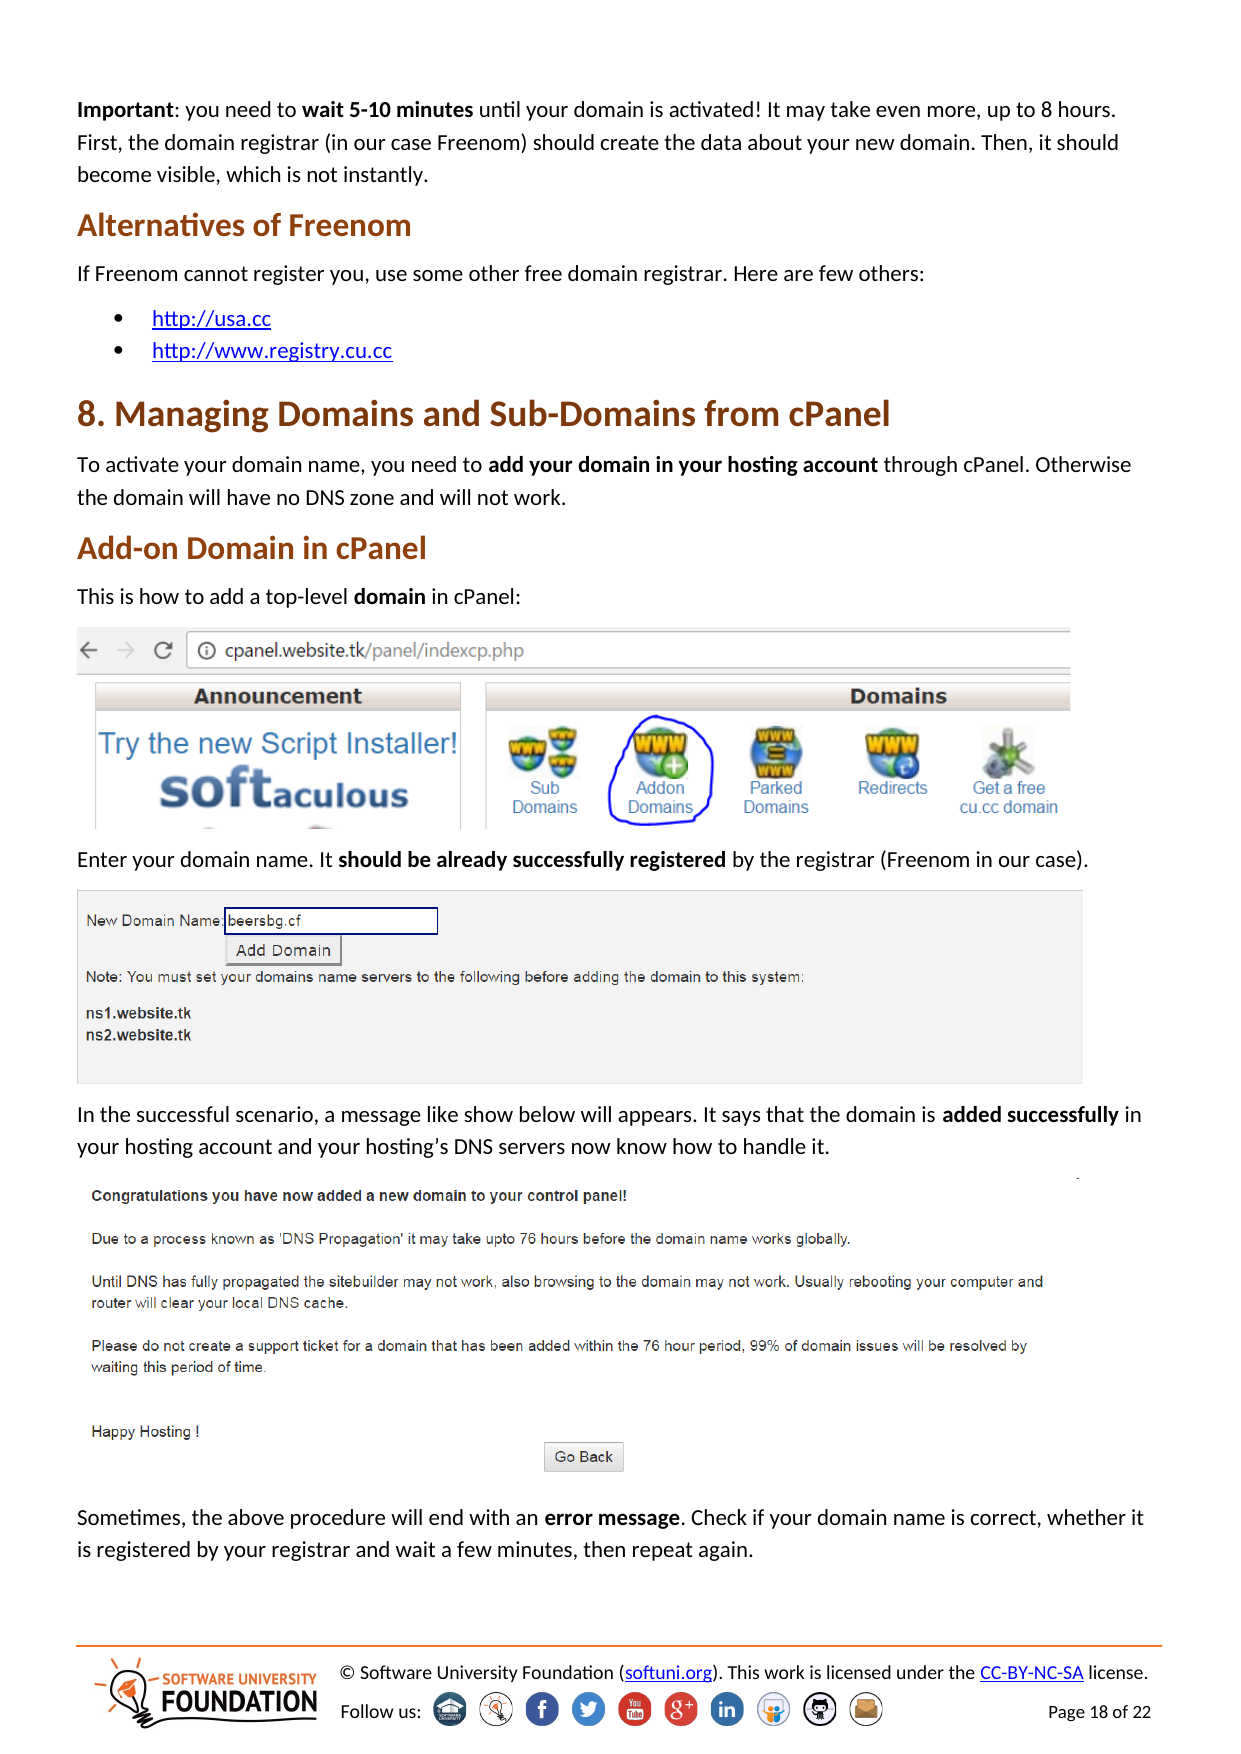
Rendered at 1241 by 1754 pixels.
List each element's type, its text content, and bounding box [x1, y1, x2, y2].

text In the successful scenario, a message like show below will appears. It says that the domain is added successfully in your hosting account and your hosting’s DNS servers now know how to handle it. [77, 1100, 1163, 1160]
text Sometimes, the above procedure will end with an error message. Check if your domain name is correct, whether it is registered by your registrar and wait a few minutes, then repeat again. [77, 1503, 1163, 1563]
picture [710, 1692, 744, 1726]
picture [76, 1177, 1080, 1487]
text This is how to add a top-level domain in cPanel: [77, 582, 1163, 611]
picture [757, 1692, 790, 1726]
picture [76, 890, 1083, 1084]
subtitle Managing Domains and Sub-Domains from cPanel [77, 389, 1163, 435]
text Important: you need to wait 5-10 minutes until your domain is activated! It may take even more, up to 8 hours. First, the domain registrar (in our case Freenom) should create the data about your new domain. Then, it should become visible, which is not instantly. [77, 95, 1163, 188]
list http://usa.cc [114, 304, 1163, 332]
picture [76, 627, 1071, 829]
picture [93, 1656, 317, 1729]
picture [803, 1692, 837, 1726]
picture [618, 1692, 652, 1726]
list http://www.registry.cu.cc [114, 336, 1163, 364]
text If Freenom cannot register you, use some other free domain registrar. Here are few others: [77, 259, 1163, 288]
picture [433, 1692, 467, 1726]
subtitle Alternatives of Freenom [77, 204, 1163, 245]
picture [664, 1692, 698, 1726]
picture [849, 1692, 883, 1726]
text Enter your domain name. It should be already successfully registered by the registrar (Freenom in our case). [77, 845, 1163, 873]
picture [525, 1692, 559, 1726]
text To activate your domain name, you need to add your domain in your hosting account through cPanel. Otherwise the domain will have no DNS zone and will not work. [77, 451, 1163, 511]
picture [572, 1692, 605, 1726]
subtitle Add-on Domain in cPanel [77, 527, 1163, 568]
picture [479, 1692, 513, 1726]
